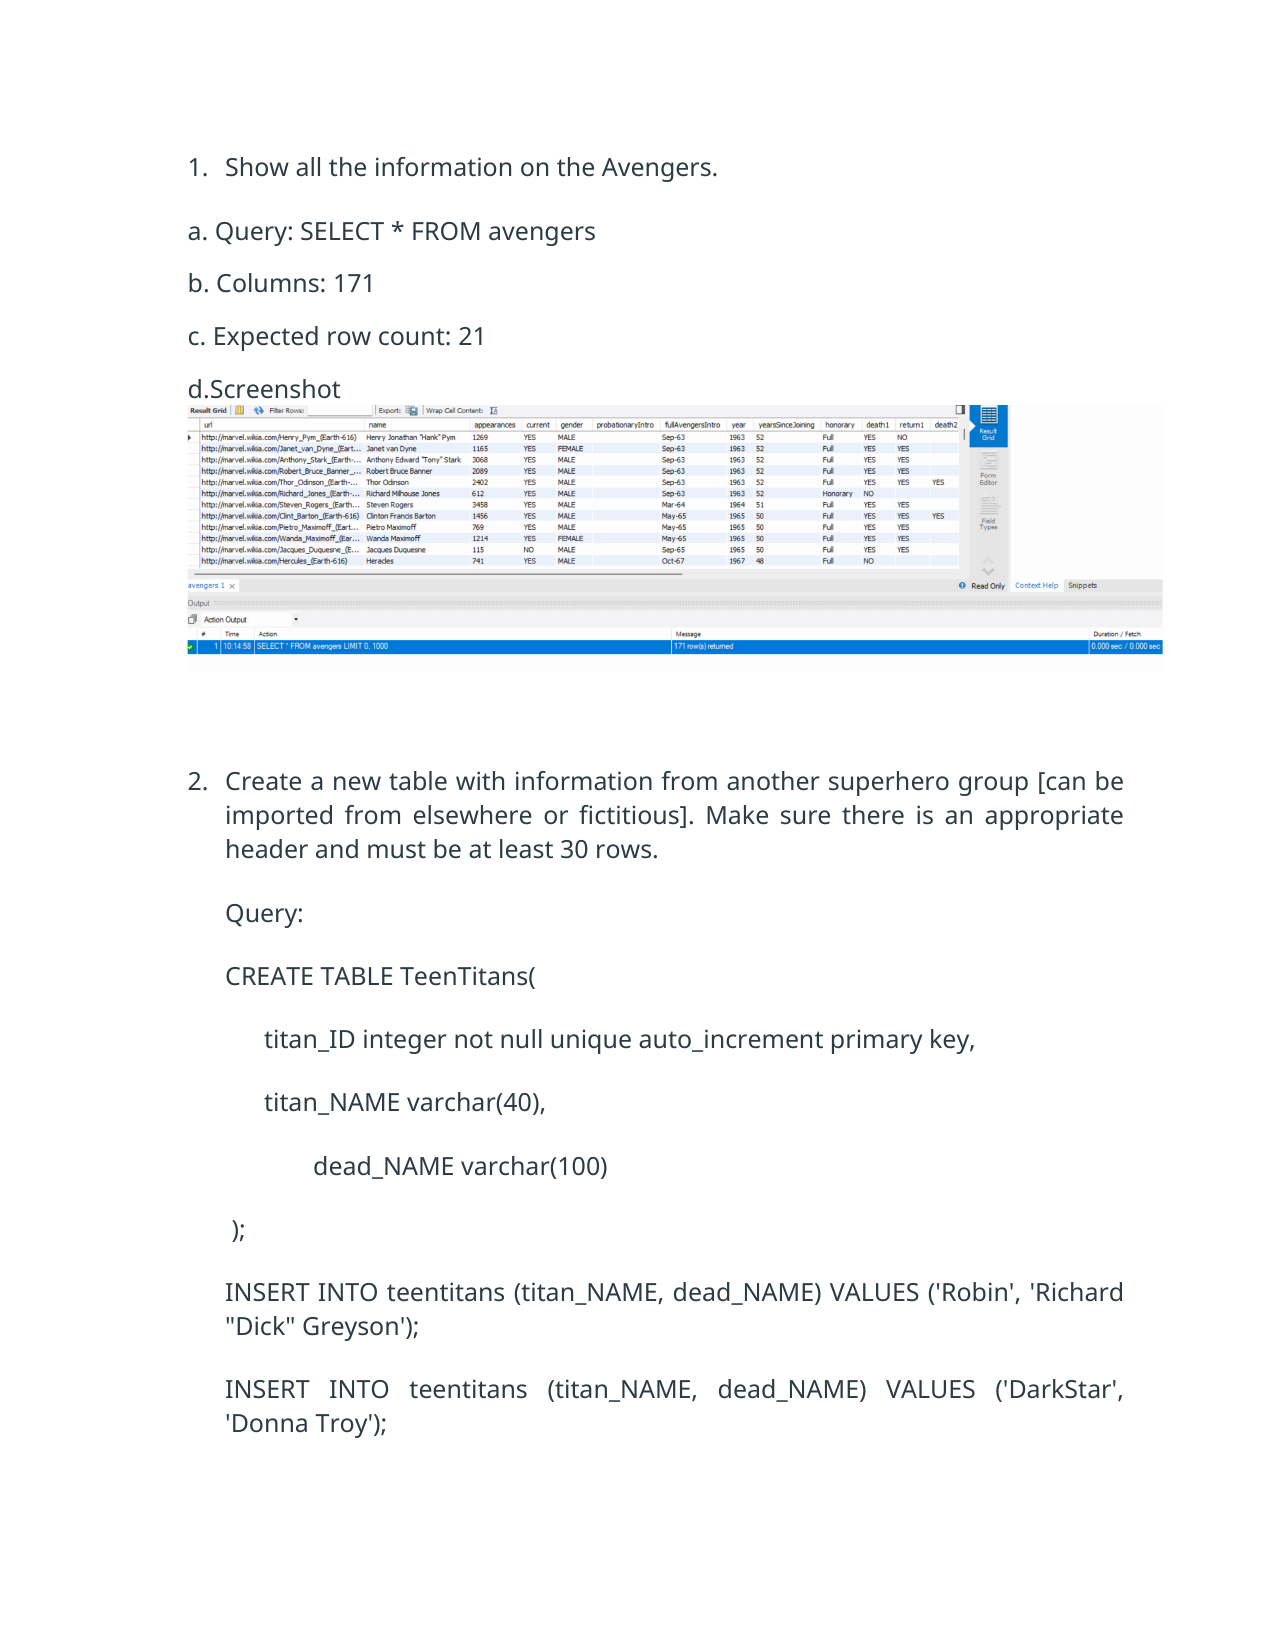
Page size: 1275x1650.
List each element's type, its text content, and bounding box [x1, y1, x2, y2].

text CREATE TABLE TeenTitans( [225, 958, 1125, 993]
text dead_NAME varchar(100) [225, 1148, 1125, 1182]
text INSERT INTO teentitans (titan_NAME, dead_NAME) VALUES ('DarkStar', 'Donna Troy'); [225, 1372, 1125, 1440]
text titan_NAME varchar(40), [225, 1085, 1125, 1119]
list Create a new table with information from another superhero group [can be imported from elsewhere or fictitious]. Make sure there is an appropriate header and must be at least 30 rows. [187, 764, 1125, 866]
text ); [225, 1211, 1125, 1246]
text titan_ID integer not null unique auto_increment primary key, [225, 1022, 1125, 1056]
text INSERT INTO teentitans (titan_NAME, dead_NAME) VALUES ('Robin', 'Richard "Dick" Greyson'); [225, 1275, 1125, 1343]
list Show all the information on the Avengers. [187, 150, 1125, 184]
picture [187, 405, 1163, 672]
text b. Columns: 171 [187, 266, 1125, 300]
text a. Query: SELECT * FROM avengers [187, 213, 1125, 247]
text Query: [225, 895, 1125, 929]
text c. Expected row count: 21 [187, 319, 1125, 353]
text d.Screenshot [187, 372, 1125, 405]
